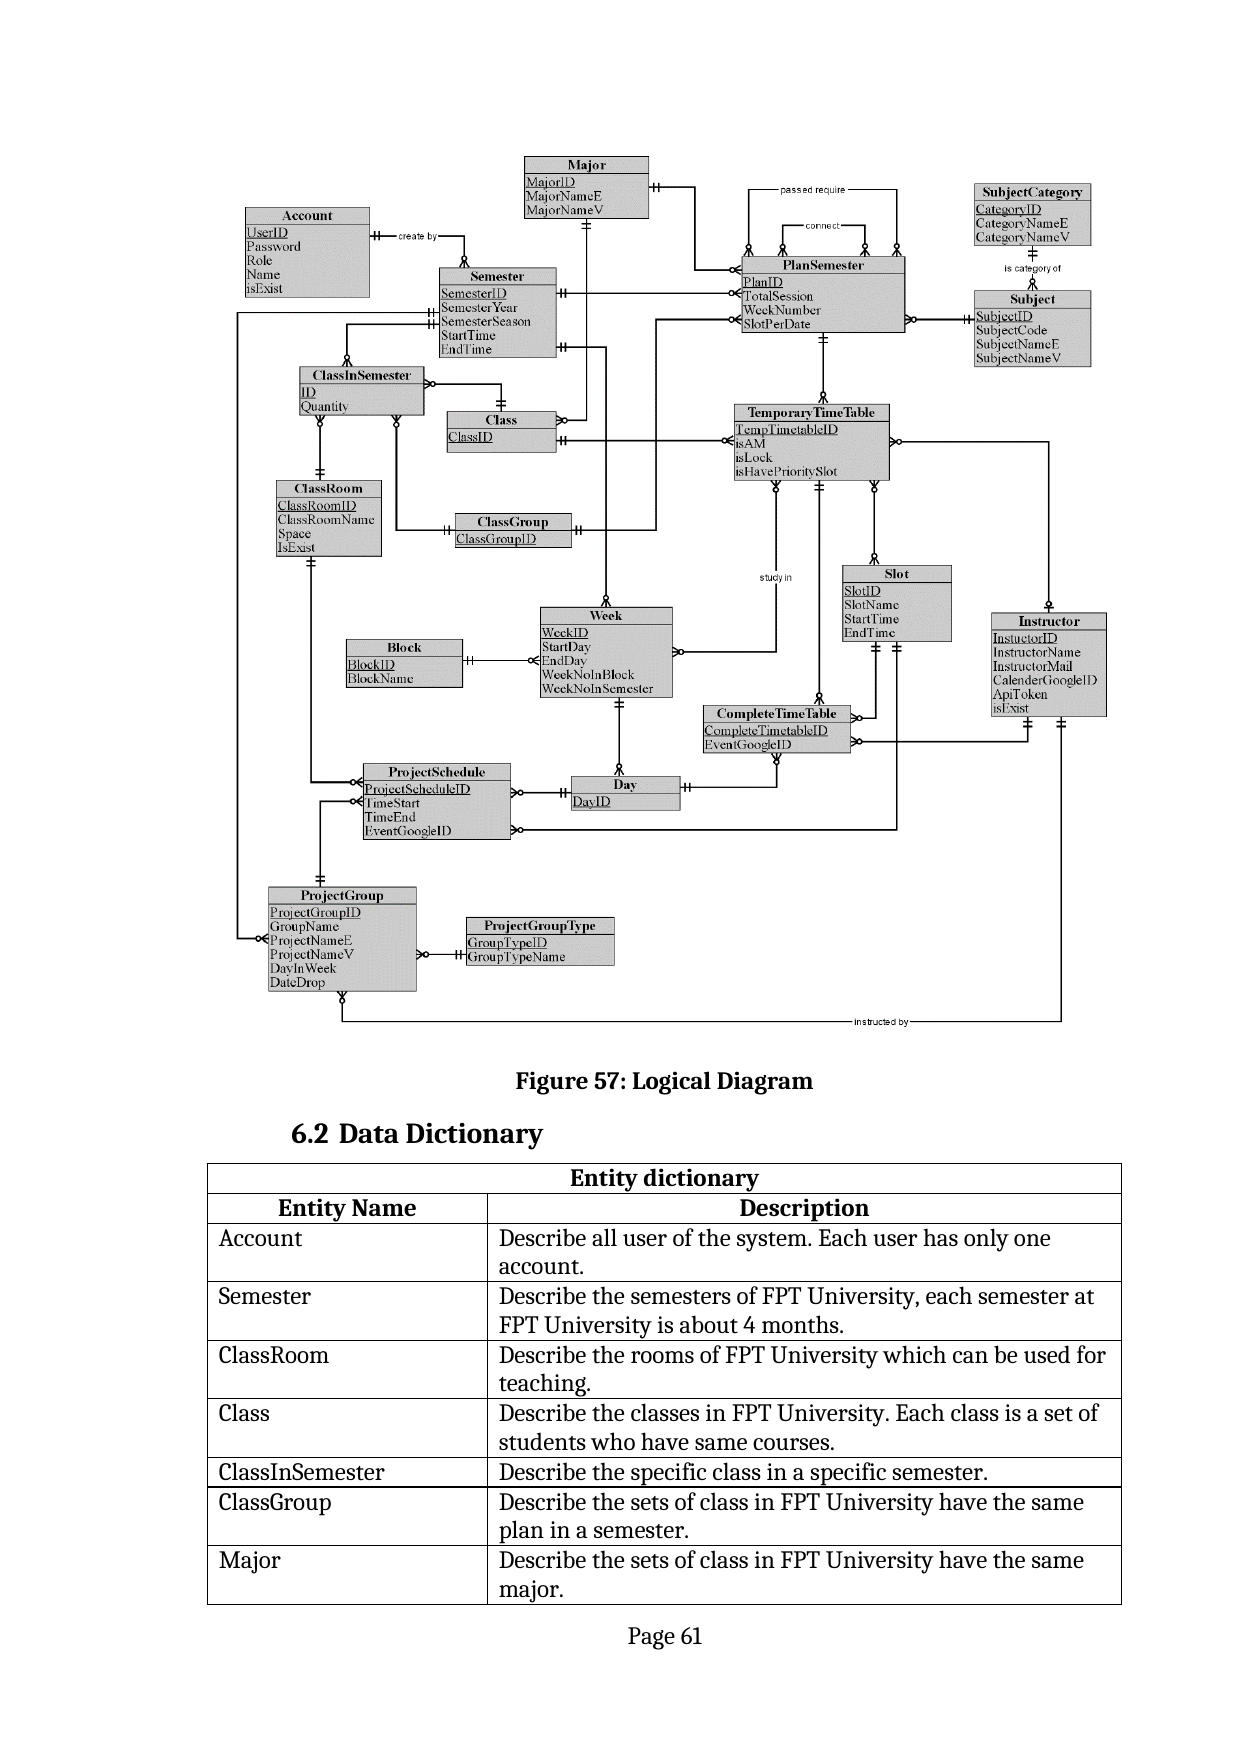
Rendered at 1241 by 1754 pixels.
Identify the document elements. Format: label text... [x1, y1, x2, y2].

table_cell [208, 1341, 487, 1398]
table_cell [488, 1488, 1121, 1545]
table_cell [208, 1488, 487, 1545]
picture [206, 147, 1123, 1043]
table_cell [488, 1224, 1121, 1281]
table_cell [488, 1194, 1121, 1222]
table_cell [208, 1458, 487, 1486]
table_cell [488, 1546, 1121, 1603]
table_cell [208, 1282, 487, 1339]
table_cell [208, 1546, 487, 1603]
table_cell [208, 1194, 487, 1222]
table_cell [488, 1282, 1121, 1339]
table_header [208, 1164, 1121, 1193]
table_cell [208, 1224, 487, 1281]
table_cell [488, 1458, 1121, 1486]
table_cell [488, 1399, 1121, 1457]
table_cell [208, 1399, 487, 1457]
subtitle Data Dictionary [291, 1117, 1122, 1150]
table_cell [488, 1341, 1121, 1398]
